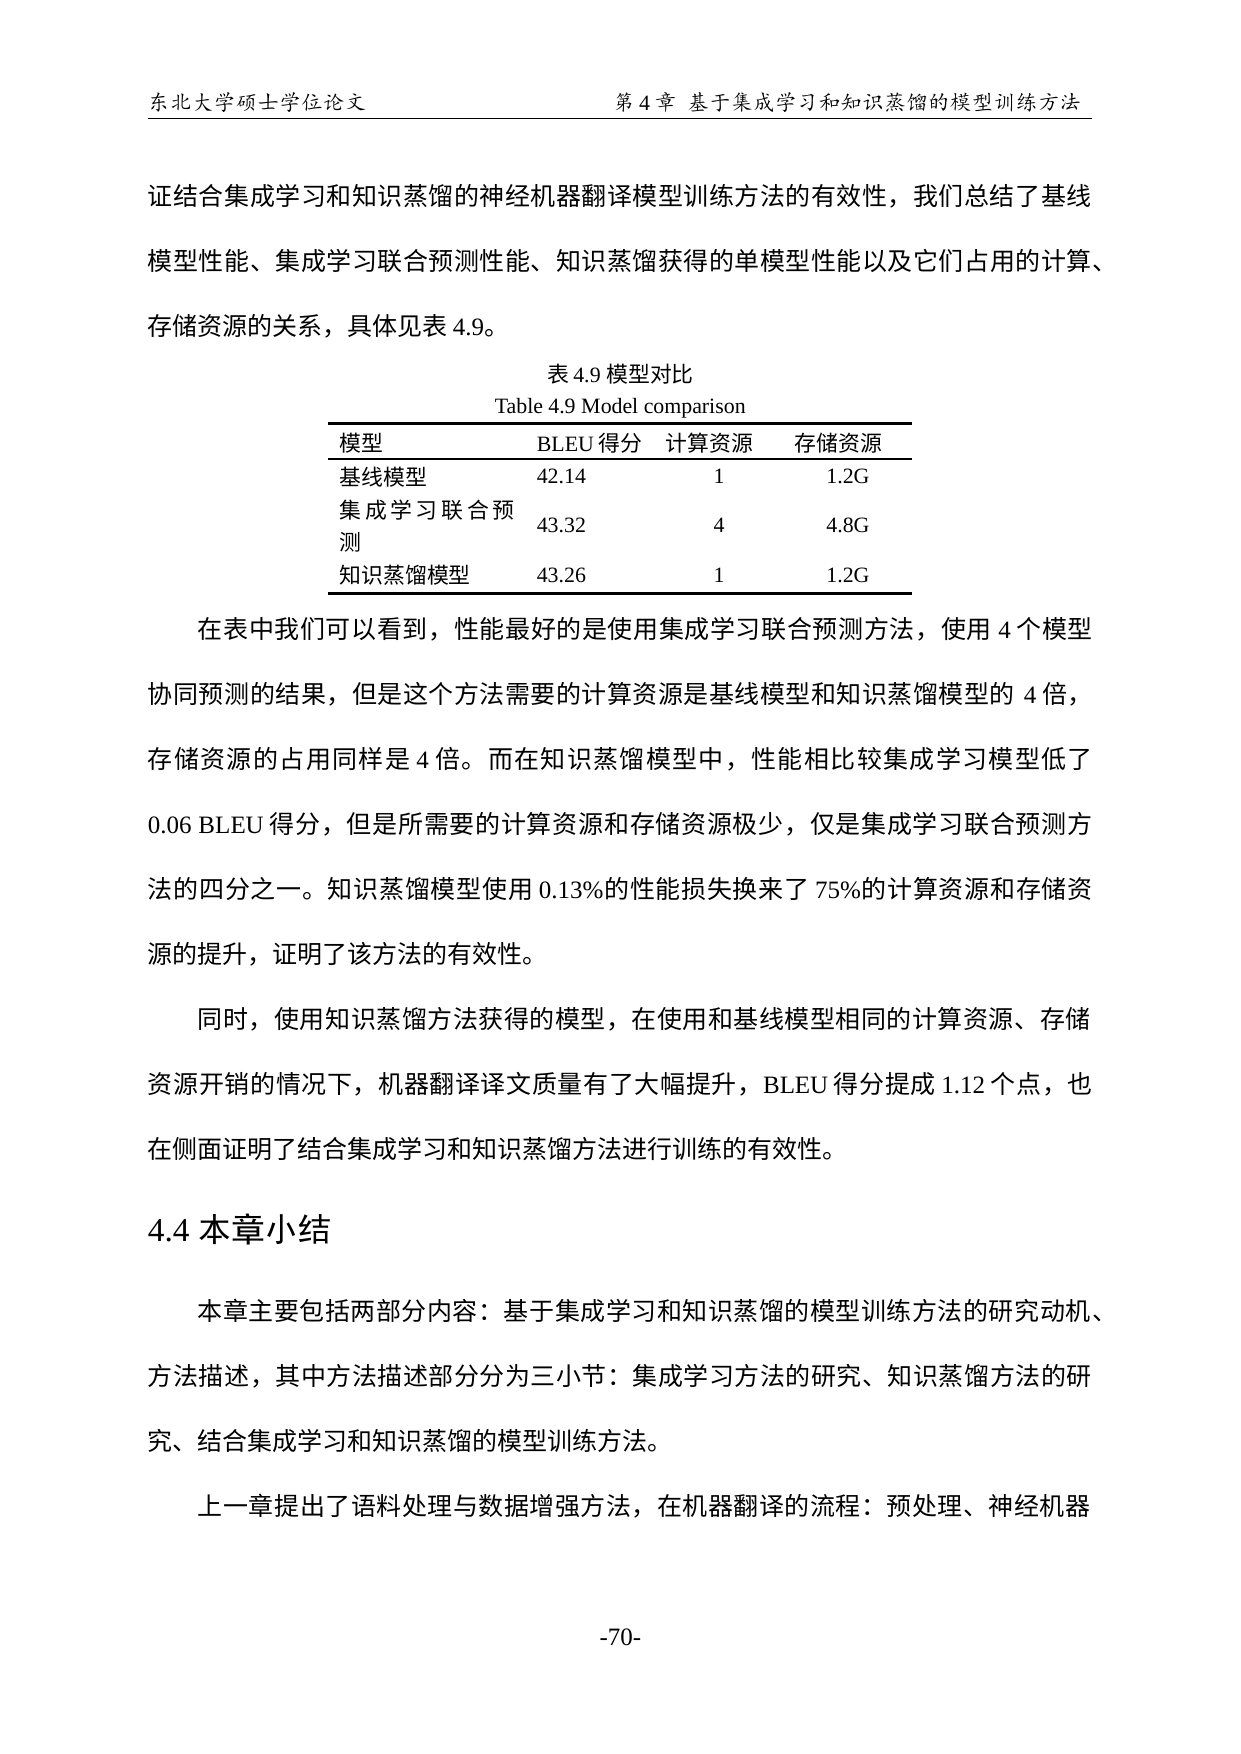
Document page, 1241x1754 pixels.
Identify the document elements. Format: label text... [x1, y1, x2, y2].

table_cell 42.14 [525, 460, 654, 492]
table_header 存储资源 [783, 425, 912, 458]
table_cell 1.2G [783, 460, 912, 492]
table_header 模型 [328, 425, 525, 458]
table_header BLEU得分 [525, 425, 654, 458]
table_cell 1 [654, 460, 783, 492]
text 表4.9 模型对比 [148, 357, 1092, 389]
text 本章主要包括两部分内容：基于集成学习和知识蒸馏的模型训练方法的研究动机、方法描述，其中方法描述部分分为三小节：集成学习方法的研究、知识蒸馏方法的研究、结合集成学习和知识蒸馏的模型训练方法。 [148, 1277, 1092, 1472]
table_cell 1 [654, 557, 783, 592]
table_header 计算资源 [654, 425, 783, 458]
table_cell 知识蒸馏模型 [328, 557, 525, 592]
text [148, 162, 1092, 357]
table_cell 43.32 [525, 492, 654, 557]
table_cell 基线模型 [328, 460, 525, 492]
table_cell 4.8G [783, 492, 912, 557]
table_cell 43.26 [525, 557, 654, 592]
table_cell 1.2G [783, 557, 912, 592]
text 同时，使用知识蒸馏方法获得的模型，在使用和基线模型相同的计算资源、存储资源开销的情况下，机器翻译译文质量有了大幅提升，BLEU得分提成1.12个点，也在侧面证明了结合集成学习和知识蒸馏方法进行训练的有效性。 [148, 985, 1092, 1180]
table_cell 集成学习联合预测 [328, 492, 525, 557]
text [148, 1472, 1092, 1537]
text Table 4.9 Model comparison [148, 389, 1092, 422]
text 在表中我们可以看到，性能最好的是使用集成学习联合预测方法，使用4个模型协同预测的结果，但是这个方法需要的计算资源是基线模型和知识蒸馏模型的4倍，存储资源的占用同样是4倍。而在知识蒸馏模型中，性能相比较集成学习模型低了0.06 BLEU得分，但是所需要的计算资源和存储资源极少，仅是集成学习联合预测方法的四分之一。知识蒸馏模型使用0.13%的性能损失换来了75%的计算资源和存储资源的提升，证明了该方法的有效性。 [148, 595, 1092, 985]
text 4.4 本章小结 [148, 1196, 1092, 1261]
table_cell 4 [654, 492, 783, 557]
